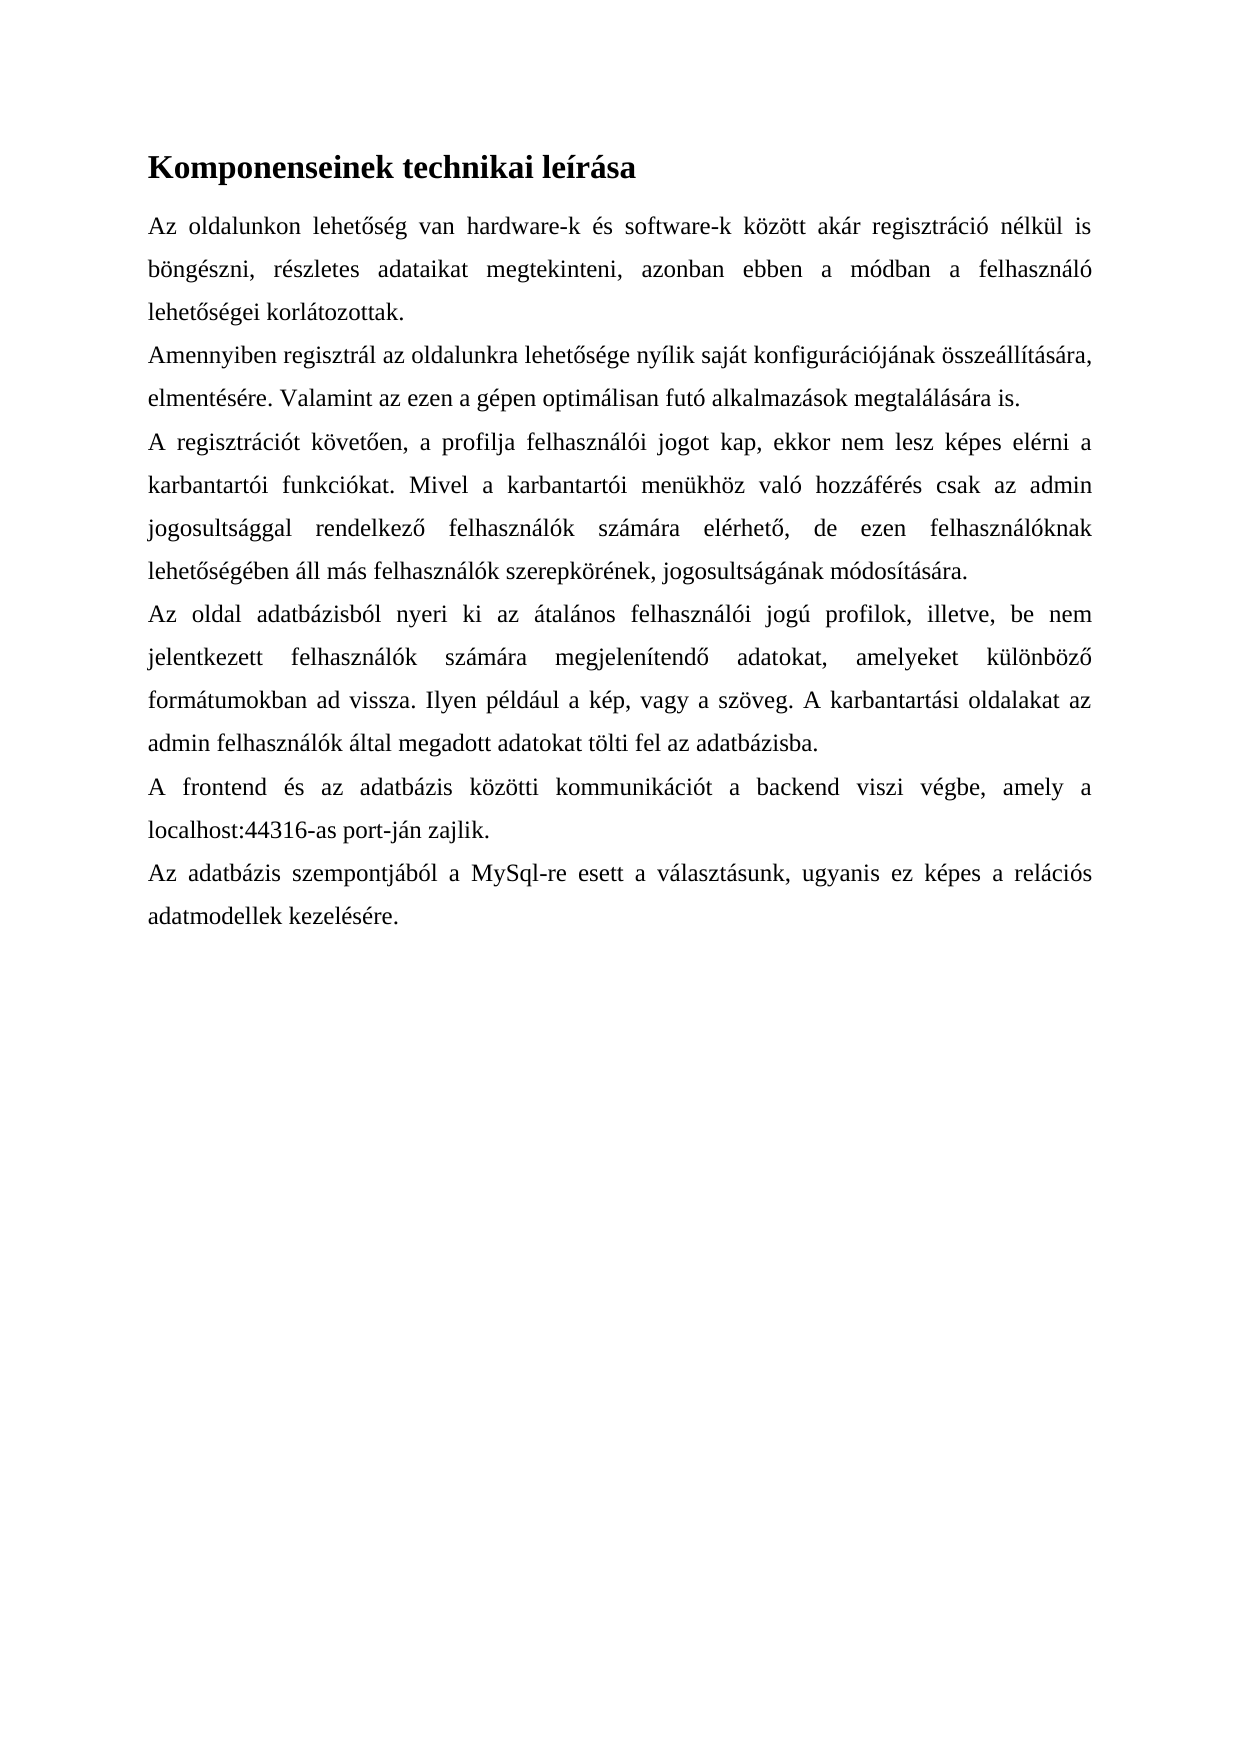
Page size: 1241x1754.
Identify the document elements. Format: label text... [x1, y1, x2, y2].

subtitle Komponenseinek technikai leírása [148, 148, 1093, 186]
text Az oldal adatbázisból nyeri ki az átalános felhasználói jogú profilok, illetve, be nem jelentkezett felhasználók számára megjelenítendő adatokat, amelyeket különböző formátumokban ad vissza. Ilyen például a kép, vagy a szöveg. A karbantartási oldalakat az admin felhasználók által megadott adatokat tölti fel az adatbázisba. [148, 599, 1093, 757]
text A frontend és az adatbázis közötti kommunikációt a backend viszi végbe, amely a localhost:44316-as port-ján zajlik. [148, 772, 1093, 843]
text Az oldalunkon lehetőség van hardware-k és software-k között akár regisztráció nélkül is böngészni, részletes adataikat megtekinteni, azonban ebben a módban a felhasználó lehetőségei korlátozottak. [148, 211, 1093, 326]
text A regisztrációt követően, a profilja felhasználói jogot kap, ekkor nem lesz képes elérni a karbantartói funkciókat. Mivel a karbantartói menükhöz való hozzáférés csak az admin jogosultsággal rendelkező felhasználók számára elérhető, de ezen felhasználóknak lehetőségében áll más felhasználók szerepkörének, jogosultságának módosítására. [148, 427, 1093, 585]
text Amennyiben regisztrál az oldalunkra lehetősége nyílik saját konfigurációjának összeállítására, elmentésére. Valamint az ezen a gépen optimálisan futó alkalmazások megtalálására is. [148, 340, 1093, 412]
text Az adatbázis szempontjából a MySql-re esett a választásunk, ugyanis ez képes a relációs adatmodellek kezelésére. [148, 858, 1093, 930]
